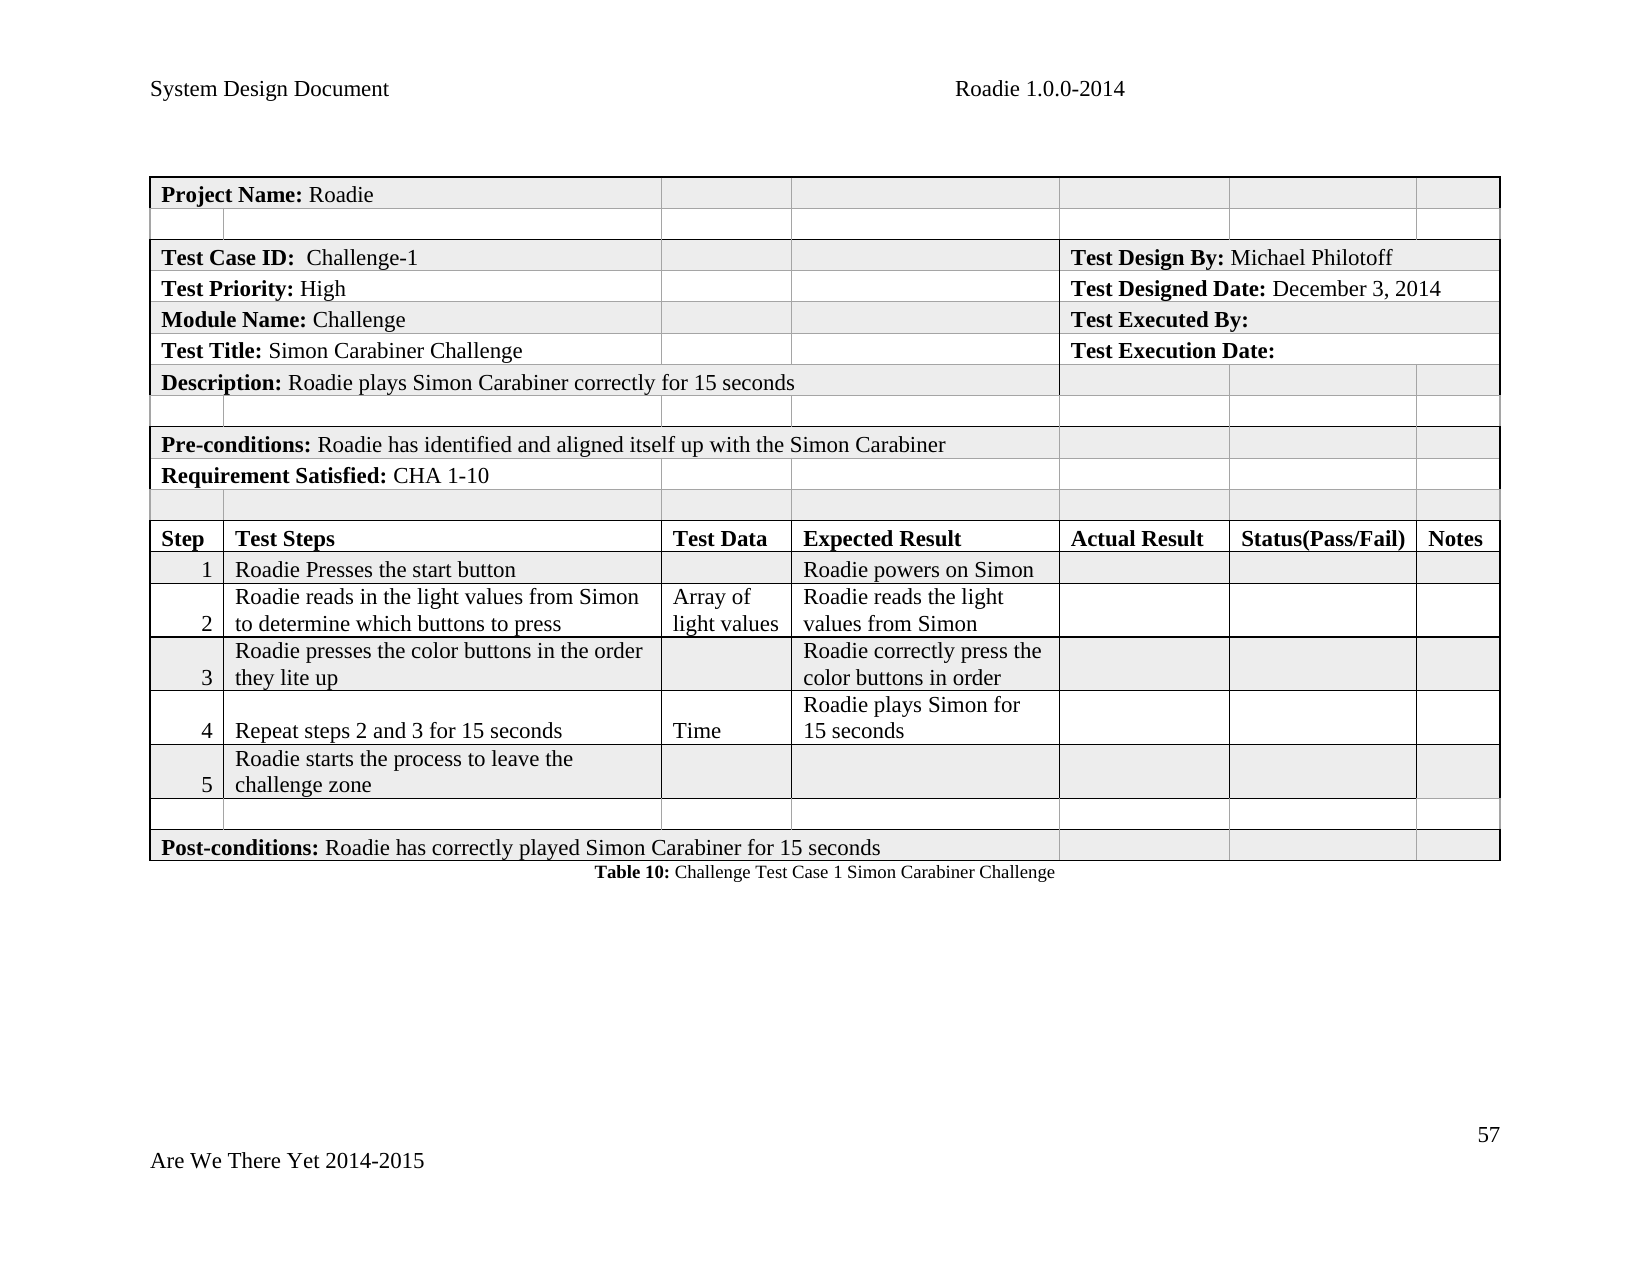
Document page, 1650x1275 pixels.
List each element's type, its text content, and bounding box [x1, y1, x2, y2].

table_cell Roadie presses the color buttons in the order they lite up [224, 638, 661, 690]
table_cell 2 [151, 584, 223, 636]
table_cell [662, 745, 791, 798]
table_cell [1230, 552, 1416, 583]
table_header Project Name: Roadie [151, 178, 661, 208]
table_cell [792, 240, 1059, 270]
table_cell [792, 209, 1059, 239]
table_cell Roadie starts the process to leave the challenge zone [224, 745, 661, 798]
table_cell [792, 396, 1059, 426]
table_cell Actual Result [1060, 521, 1229, 551]
table_cell Test Steps [224, 521, 661, 551]
table_cell [1060, 584, 1229, 636]
table_cell [1230, 459, 1416, 489]
table_cell [1060, 209, 1229, 239]
table_cell [1060, 691, 1229, 744]
table_cell [1060, 552, 1229, 583]
table_cell [1230, 691, 1416, 744]
table_cell [792, 745, 1059, 798]
table_cell [662, 271, 791, 301]
table_cell [151, 799, 223, 829]
table_cell [662, 638, 791, 690]
table_cell [1417, 745, 1499, 798]
table_cell [662, 396, 791, 426]
table_cell [662, 552, 791, 583]
table_cell [1417, 799, 1499, 829]
table_cell [662, 302, 791, 333]
table_cell [1230, 584, 1416, 636]
table_cell [224, 490, 661, 520]
table_cell [224, 209, 661, 239]
table_cell [1060, 365, 1229, 395]
text Table 10: Challenge Test Case 1 Simon Carabiner Challenge [150, 861, 1500, 883]
table_cell Time [662, 691, 791, 744]
table_cell Test Design By: Michael Philotoff [1060, 240, 1499, 270]
table_cell [1230, 209, 1416, 239]
table_cell Status(Pass/Fail) [1230, 521, 1416, 551]
table_cell [792, 302, 1059, 333]
table_cell [792, 459, 1059, 489]
table_cell Roadie powers on Simon [792, 552, 1059, 583]
table_cell [662, 799, 791, 829]
table_cell Test Case ID: Challenge-1 [151, 240, 661, 270]
table_cell [1230, 490, 1416, 520]
table_cell Test Execution Date: [1060, 334, 1499, 364]
table_cell Roadie Presses the start button [224, 552, 661, 583]
table_cell [1060, 396, 1229, 426]
table_cell [1417, 552, 1499, 583]
table_cell Roadie reads the light values from Simon [792, 584, 1059, 636]
table_cell Roadie plays Simon for 15 seconds [792, 691, 1059, 744]
table_cell [1060, 799, 1229, 829]
table_header [1417, 178, 1499, 208]
table_cell [1230, 745, 1416, 798]
table_cell [1060, 459, 1229, 489]
table_cell Test Executed By: [1060, 302, 1499, 333]
table_cell 3 [151, 638, 223, 690]
table_cell Pre-conditions: Roadie has identified and aligned itself up with the Simon Carabiner [151, 427, 1059, 458]
table_cell Description: Roadie plays Simon Carabiner correctly for 15 seconds [151, 365, 1059, 395]
table_cell [1417, 365, 1499, 395]
table_cell [1060, 830, 1229, 860]
table_cell [151, 396, 223, 426]
table_cell Requirement Satisfied: CHA 1-10 [151, 459, 661, 489]
table_cell Test Data [662, 521, 791, 551]
table_cell [1417, 490, 1499, 520]
table_cell Array of light values [662, 584, 791, 636]
table_cell [662, 209, 791, 239]
table_cell Test Title: Simon Carabiner Challenge [151, 334, 661, 364]
table_cell [1417, 830, 1499, 860]
table_cell [151, 209, 223, 239]
table_cell [662, 240, 791, 270]
table_cell [662, 334, 791, 364]
table_cell [1230, 365, 1416, 395]
table_cell [1417, 396, 1499, 426]
table_cell Step [151, 521, 223, 551]
table_cell [1230, 830, 1416, 860]
table_header [1230, 178, 1416, 208]
table_cell [1417, 459, 1499, 489]
table_cell [1230, 799, 1416, 829]
table_cell Test Designed Date: December 3, 2014 [1060, 271, 1499, 301]
table_cell [662, 490, 791, 520]
table_cell [224, 396, 661, 426]
table_cell [792, 334, 1059, 364]
table_cell 5 [151, 745, 223, 798]
table_cell Roadie reads in the light values from Simon to determine which buttons to press [224, 584, 661, 636]
table_cell 4 [151, 691, 223, 744]
table_cell [1230, 638, 1416, 690]
table_cell [1060, 490, 1229, 520]
table_cell [1060, 638, 1229, 690]
table_cell [1230, 427, 1416, 458]
table_cell [1417, 691, 1499, 744]
table_header [792, 178, 1059, 208]
table_cell [792, 490, 1059, 520]
table_cell [1417, 427, 1499, 458]
table_cell [662, 459, 791, 489]
table_cell [1230, 396, 1416, 426]
table_cell [1060, 427, 1229, 458]
table_cell Expected Result [792, 521, 1059, 551]
table_cell Roadie correctly press the color buttons in order [792, 638, 1059, 690]
table_cell [1417, 638, 1499, 690]
table_cell [1060, 745, 1229, 798]
table_cell [1417, 209, 1499, 239]
table_header [1060, 178, 1229, 208]
table_cell Module Name: Challenge [151, 302, 661, 333]
table_cell Repeat steps 2 and 3 for 15 seconds [224, 691, 661, 744]
table_cell [792, 271, 1059, 301]
table_cell Notes [1417, 521, 1499, 551]
table_cell 1 [151, 552, 223, 583]
table_header [662, 178, 791, 208]
table_cell Test Priority: High [151, 271, 661, 301]
table_cell [1417, 584, 1499, 636]
table_cell [224, 799, 661, 829]
table_cell Post-conditions: Roadie has correctly played Simon Carabiner for 15 seconds [151, 830, 1059, 860]
table_cell [792, 799, 1059, 829]
table_cell [151, 490, 223, 520]
